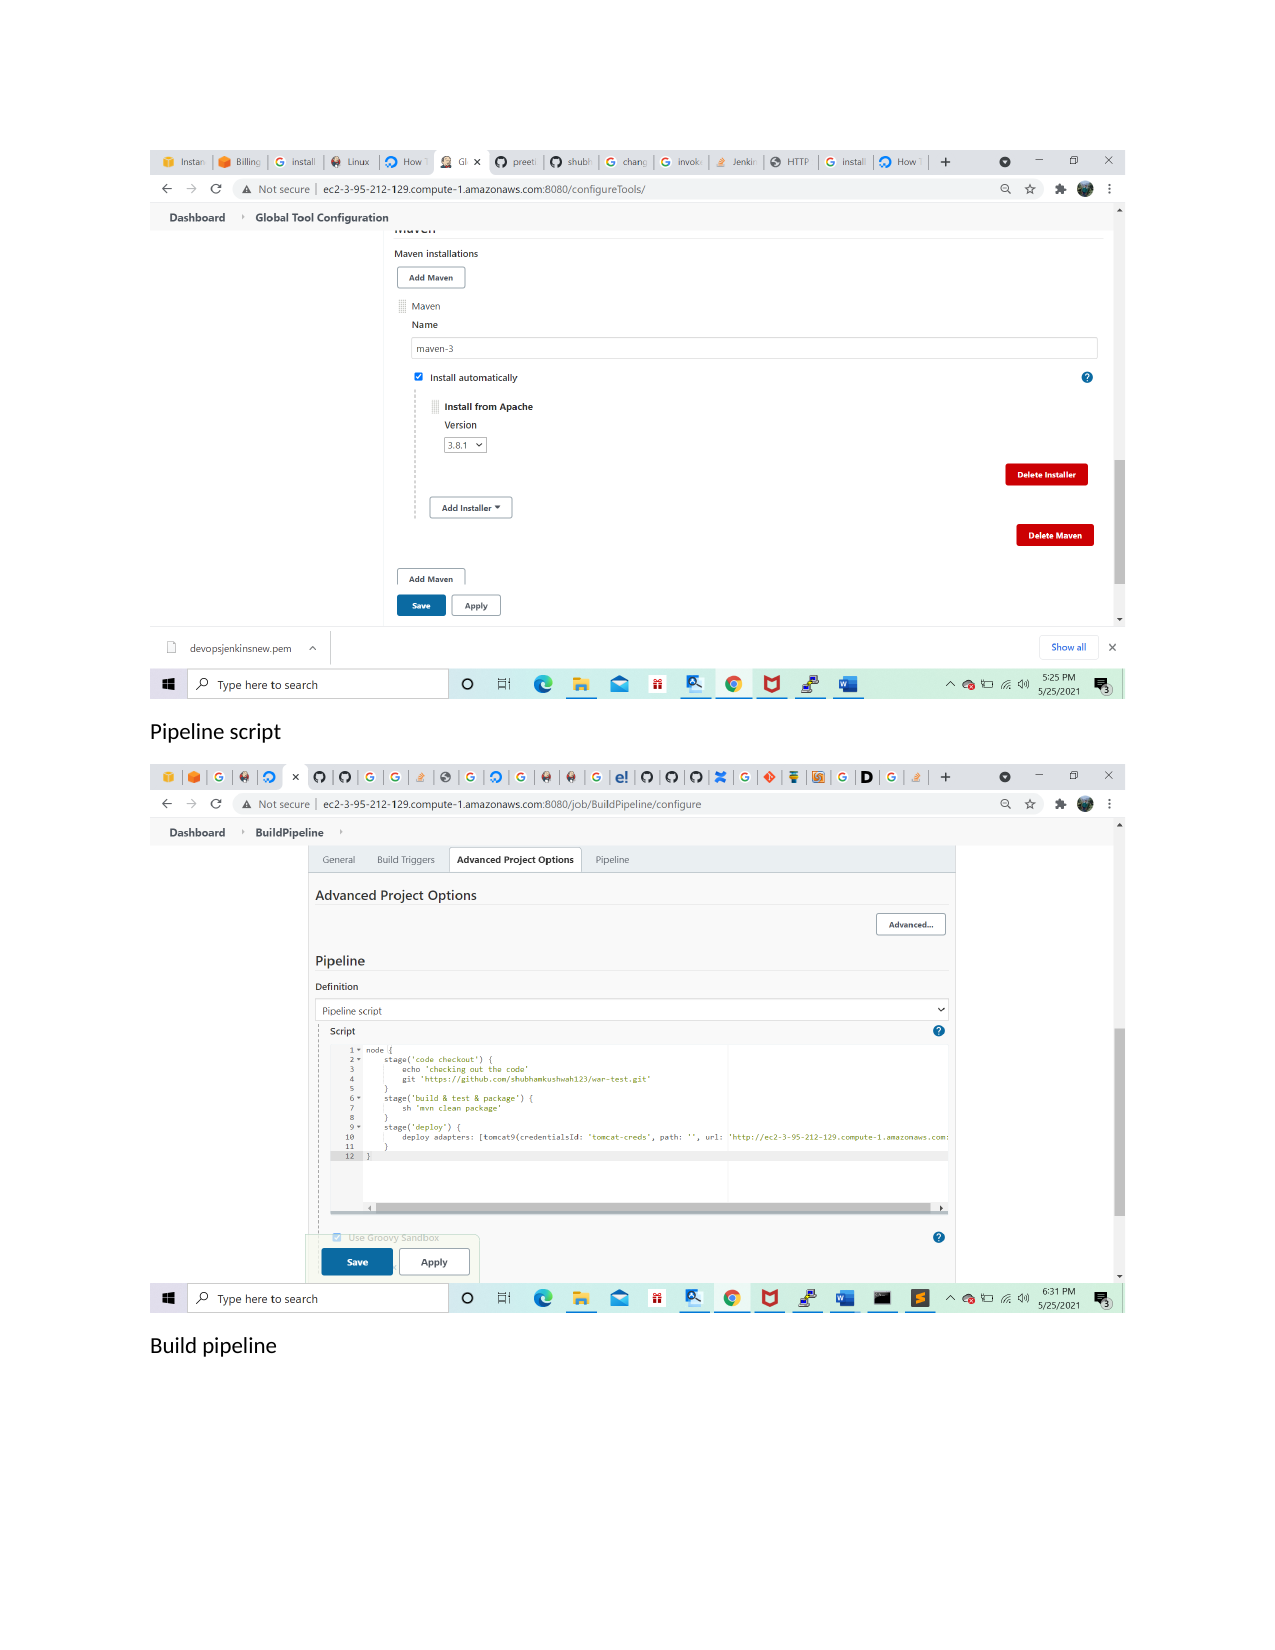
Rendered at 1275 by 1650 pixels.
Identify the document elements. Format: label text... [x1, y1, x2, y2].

text Pipeline script [150, 717, 1125, 745]
text Build pipeline [150, 1331, 1125, 1359]
picture [150, 764, 1125, 1313]
picture [150, 150, 1125, 699]
